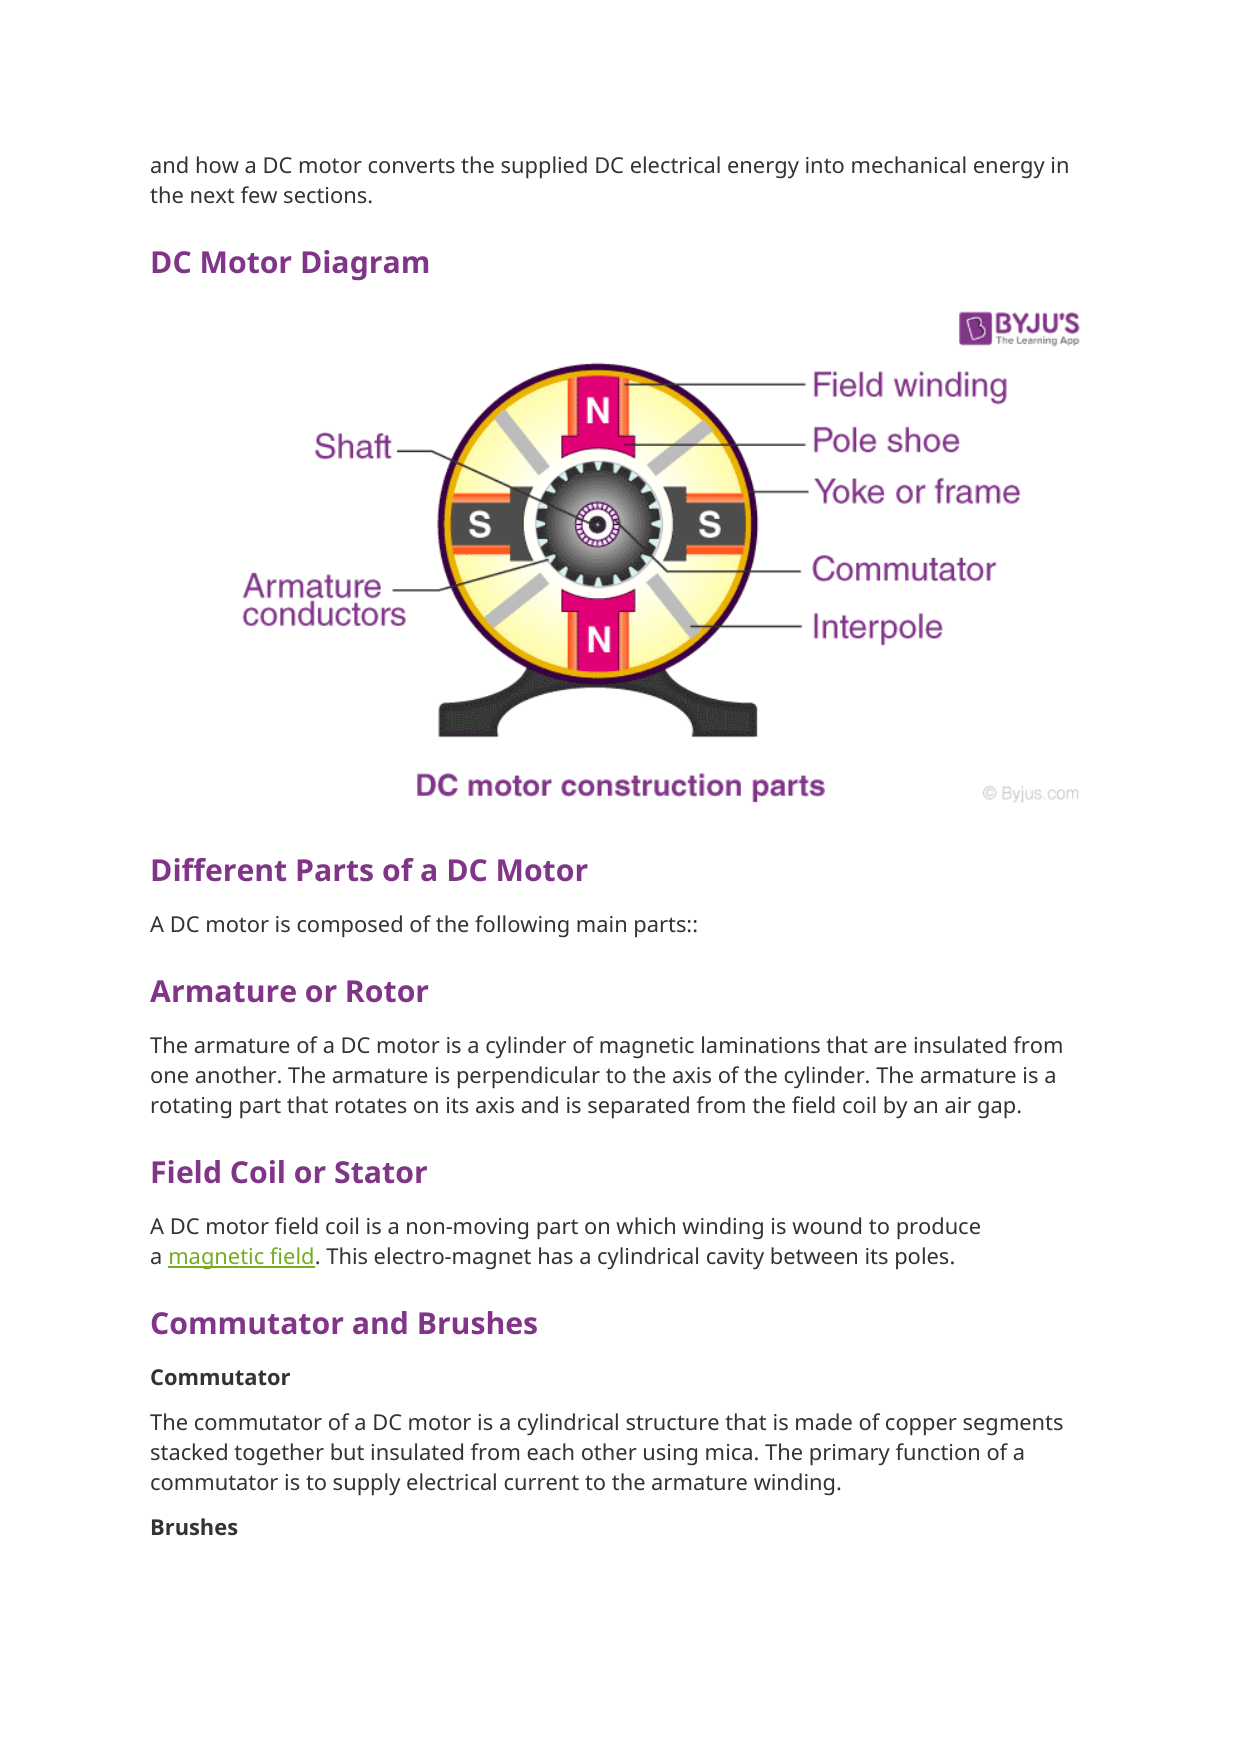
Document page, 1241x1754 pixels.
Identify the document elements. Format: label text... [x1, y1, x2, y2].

text A DC motor is composed of the following main parts:: [150, 909, 1090, 939]
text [150, 150, 1090, 209]
picture [150, 300, 1091, 816]
text Brushes [150, 1512, 1090, 1542]
subtitle Armature or Rotor [150, 970, 1090, 1012]
subtitle DC Motor Diagram [150, 241, 1090, 282]
subtitle Field Coil or Stator [150, 1151, 1090, 1192]
subtitle Different Parts of a DC Motor [150, 849, 1090, 891]
text The commutator of a DC motor is a cylindrical structure that is made of copper segments stacked together but insulated from each other using mica. The primary function of a commutator is to supply electrical current to the armature winding. [150, 1407, 1090, 1497]
text The armature of a DC motor is a cylinder of magnetic laminations that are insulated from one another. The armature is perpendicular to the axis of the cylinder. The armature is a rotating part that rotates on its axis and is separated from the field coil by an air gap. [150, 1030, 1090, 1120]
subtitle Commutator and Brushes [150, 1302, 1090, 1343]
text Commutator [150, 1362, 1090, 1392]
text A DC motor field coil is a non-moving part on which winding is wound to produce a magnetic field. This electro-magnet has a cylindrical cavity between its poles. [150, 1211, 1090, 1271]
